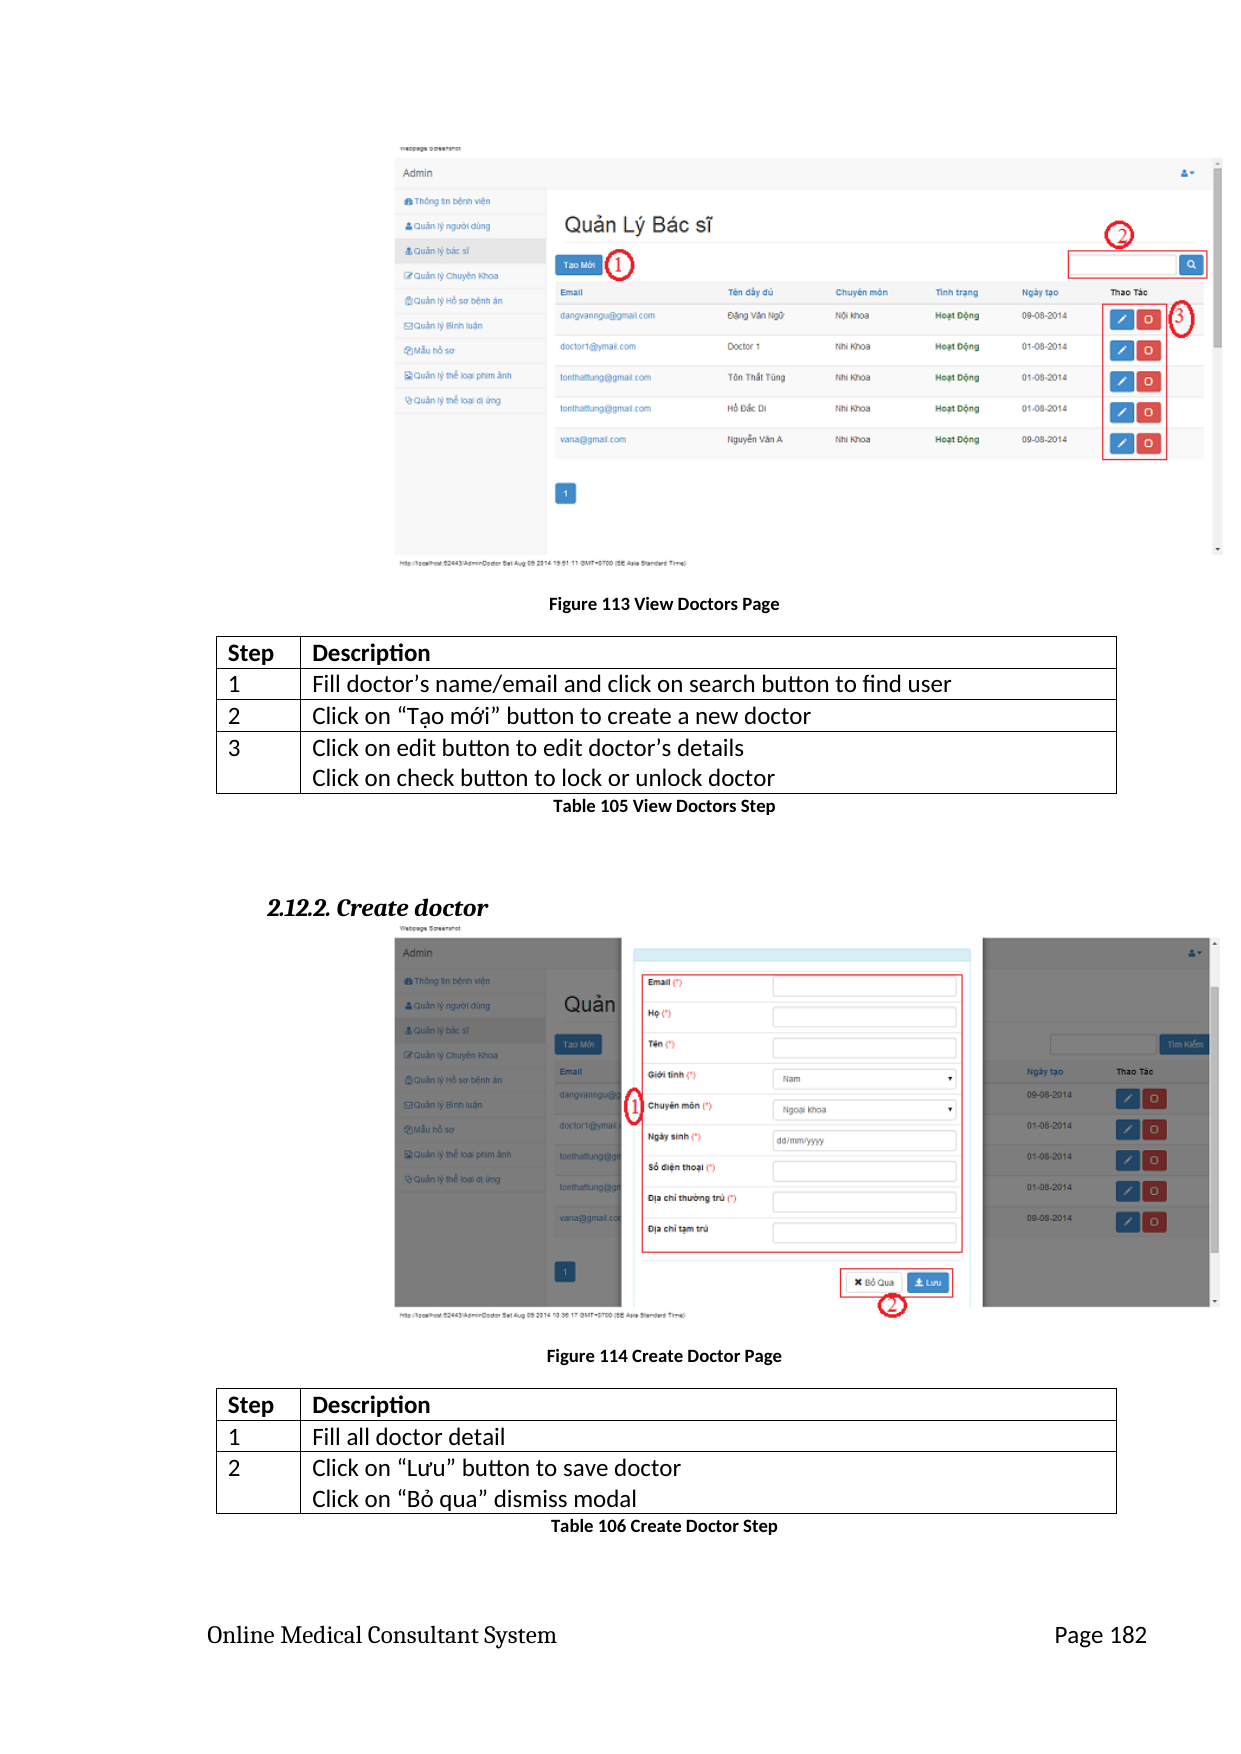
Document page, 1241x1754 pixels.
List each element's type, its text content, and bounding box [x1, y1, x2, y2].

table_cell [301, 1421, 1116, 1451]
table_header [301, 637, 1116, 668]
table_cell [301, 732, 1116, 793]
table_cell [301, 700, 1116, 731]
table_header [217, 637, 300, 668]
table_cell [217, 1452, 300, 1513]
picture [394, 147, 1223, 567]
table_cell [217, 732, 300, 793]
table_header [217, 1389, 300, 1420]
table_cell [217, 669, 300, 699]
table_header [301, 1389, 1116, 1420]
subtitle Create doctor [267, 893, 1122, 922]
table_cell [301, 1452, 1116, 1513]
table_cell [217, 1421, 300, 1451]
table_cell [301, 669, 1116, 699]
picture [394, 926, 1220, 1319]
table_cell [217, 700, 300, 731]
